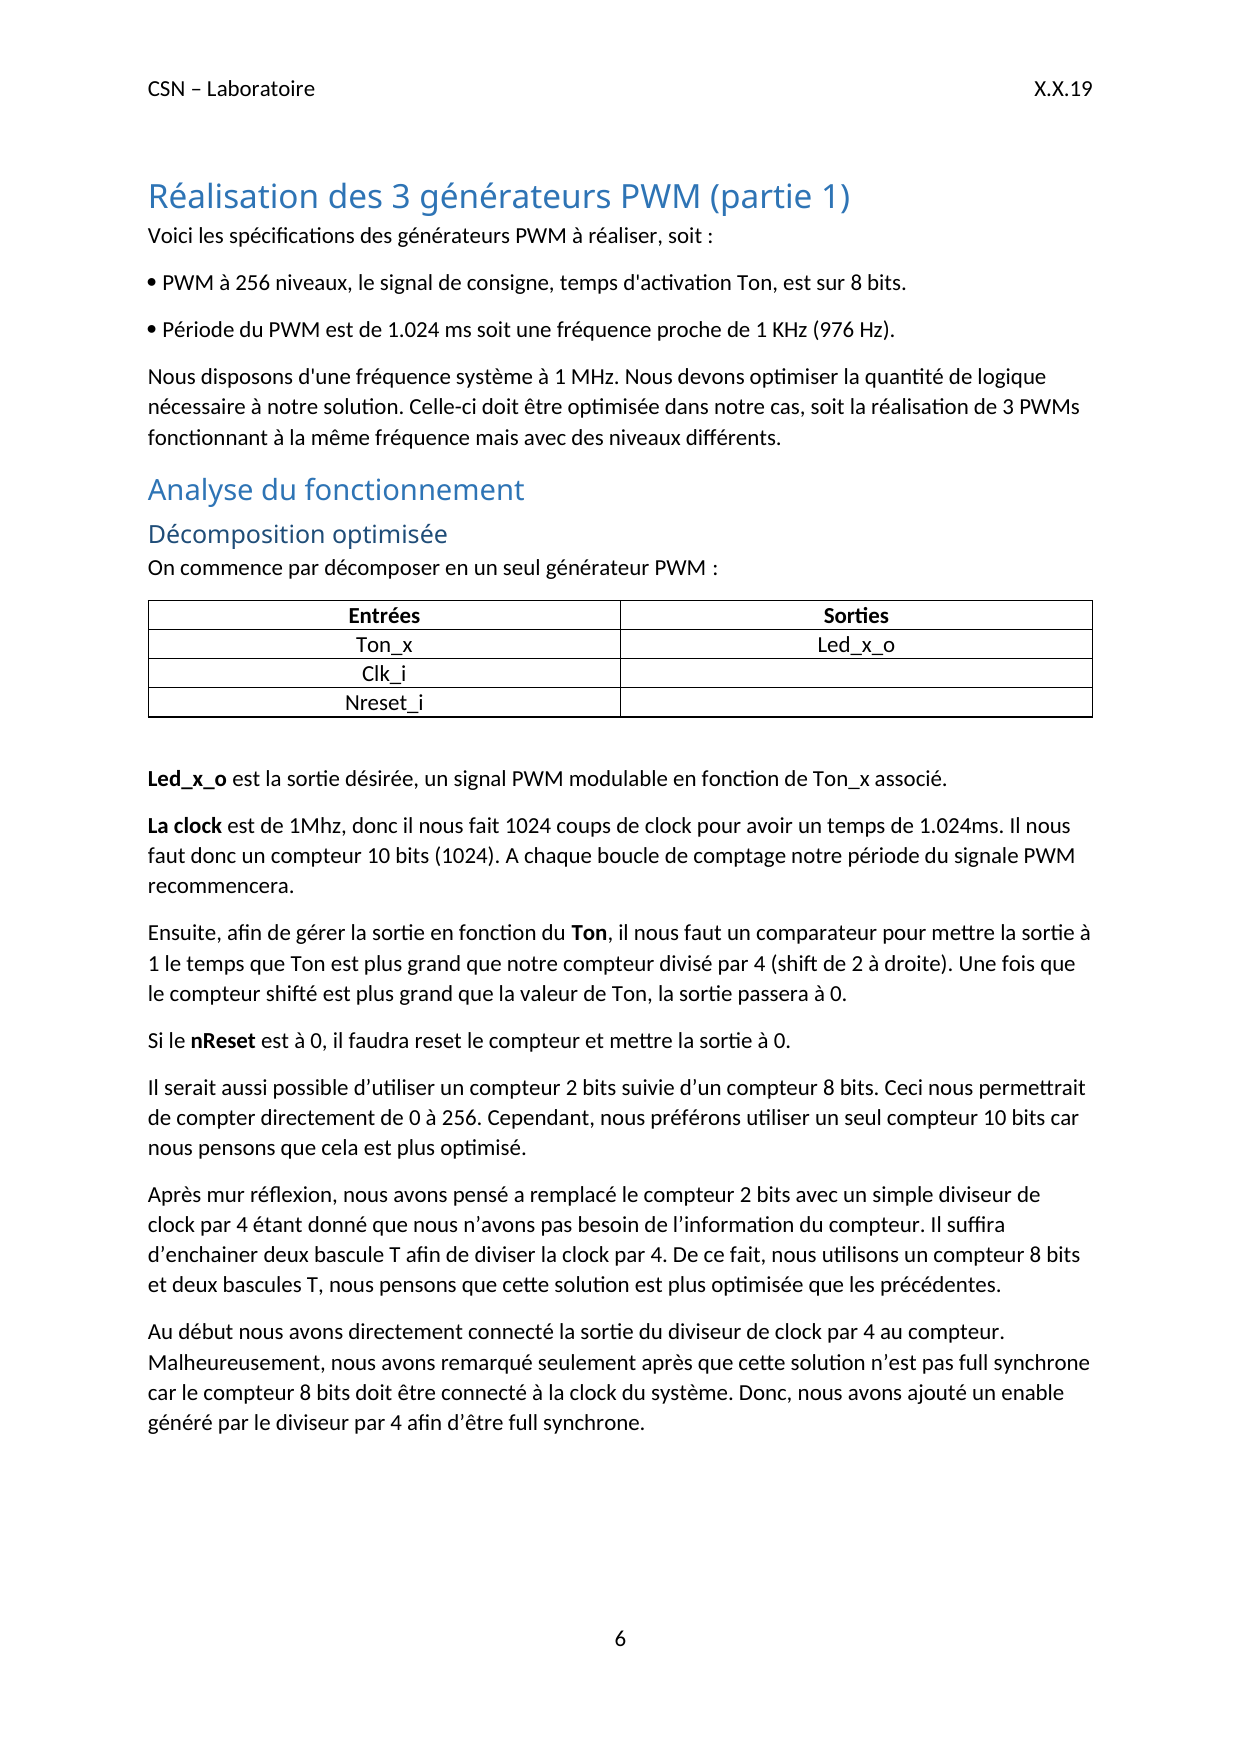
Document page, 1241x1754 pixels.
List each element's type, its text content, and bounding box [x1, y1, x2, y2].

table_cell Nreset_i [149, 688, 620, 716]
text Il serait aussi possible d’utiliser un compteur 2 bits suivie d’un compteur 8 bits. Ceci nous permettrait de compter directement de 0 à 256. Cependant, nous préférons utiliser un seul compteur 10 bits car nous pensons que cela est plus optimisé. [148, 1073, 1093, 1161]
table_header Entrées [149, 601, 620, 629]
text Au début nous avons directement connecté la sortie du diviseur de clock par 4 au compteur. Malheureusement, nous avons remarqué seulement après que cette solution n’est pas full synchrone car le compteur 8 bits doit être connecté à la clock du système. Donc, nous avons ajouté un enable généré par le diviseur par 4 afin d’être full synchrone. [148, 1317, 1093, 1436]
text Après mur réflexion, nous avons pensé a remplacé le compteur 2 bits avec un simple diviseur de clock par 4 étant donné que nous n’avons pas besoin de l’information du compteur. Il suffira d’enchainer deux bascule T afin de diviser la clock par 4. De ce fait, nous utilisons un compteur 8 bits et deux bascules T, nous pensons que cette solution est plus optimisée que les précédentes. [148, 1180, 1093, 1298]
table_header Sorties [621, 601, 1092, 629]
subtitle Analyse du fonctionnement [148, 469, 1093, 509]
text Led_x_o est la sortie désirée, un signal PWM modulable en fonction de Ton_x associé. [148, 764, 1093, 792]
table_cell [621, 688, 1092, 716]
subtitle Décomposition optimisée [148, 516, 1093, 551]
text Période du PWM est de 1.024 ms soit une fréquence proche de 1 KHz (976 Hz). [148, 315, 1093, 343]
text Nous disposons d'une fréquence système à 1 MHz. Nous devons optimiser la quantité de logique nécessaire à notre solution. Celle-ci doit être optimisée dans notre cas, soit la réalisation de 3 PWMs fonctionnant à la même fréquence mais avec des niveaux différents. [148, 362, 1093, 451]
text Ensuite, afin de gérer la sortie en fonction du Ton, il nous faut un comparateur pour mettre la sortie à 1 le temps que Ton est plus grand que notre compteur divisé par 4 (shift de 2 à droite). Une fois que le compteur shifté est plus grand que la valeur de Ton, la sortie passera à 0. [148, 918, 1093, 1007]
text La clock est de 1Mhz, donc il nous fait 1024 coups de clock pour avoir un temps de 1.024ms. Il nous faut donc un compteur 10 bits (1024). A chaque boucle de comptage notre période du signale PWM recommencera. [148, 811, 1093, 899]
text Si le nReset est à 0, il faudra reset le compteur et mettre la sortie à 0. [148, 1026, 1093, 1054]
table_cell Ton_x [149, 630, 620, 658]
text On commence par décomposer en un seul générateur PWM : [148, 553, 1093, 581]
subtitle Réalisation des 3 générateurs PWM (partie 1) [148, 173, 1093, 218]
text PWM à 256 niveaux, le signal de consigne, temps d'activation Ton, est sur 8 bits. [148, 268, 1093, 296]
table_cell Clk_i [149, 659, 620, 687]
text Voici les spécifications des générateurs PWM à réaliser, soit : [148, 222, 1093, 249]
table_cell [621, 659, 1092, 687]
table_cell Led_x_o [621, 630, 1092, 658]
